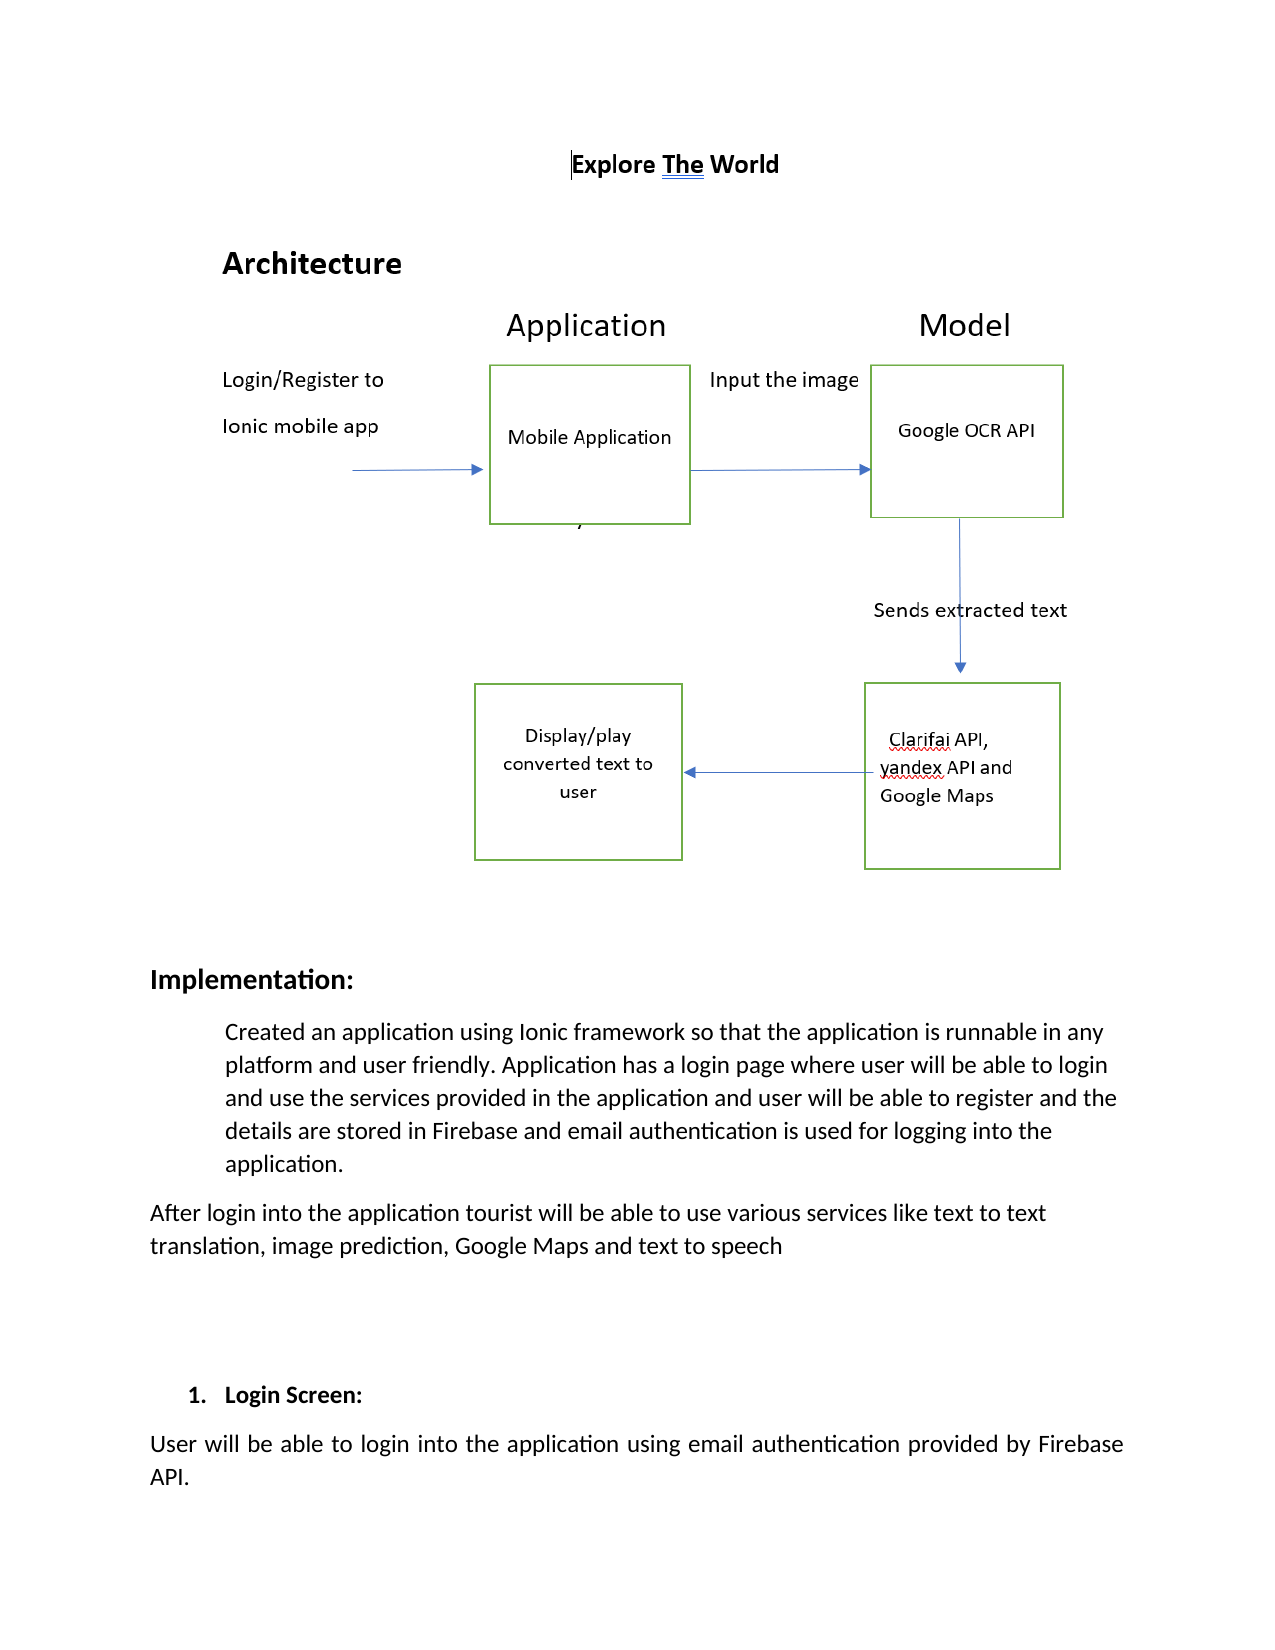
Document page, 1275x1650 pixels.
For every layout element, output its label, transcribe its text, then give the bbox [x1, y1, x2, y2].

list Login Screen: [187, 1379, 1125, 1409]
text User will be able to login into the application using email authentication provided by Firebase API. [150, 1429, 1125, 1492]
text Implementation: [150, 961, 1125, 997]
text Created an application using Ionic framework so that the application is runnable in any platform and user friendly. Application has a login page where user will be able to login and use the services provided in the application and user will be able to register and the details are stored in Firebase and email authentication is used for logging into the application. [225, 1016, 1125, 1178]
picture [187, 150, 1163, 887]
text After login into the application tourist will be able to use various services like text to text translation, image prediction, Google Maps and text to speech [150, 1197, 1125, 1261]
